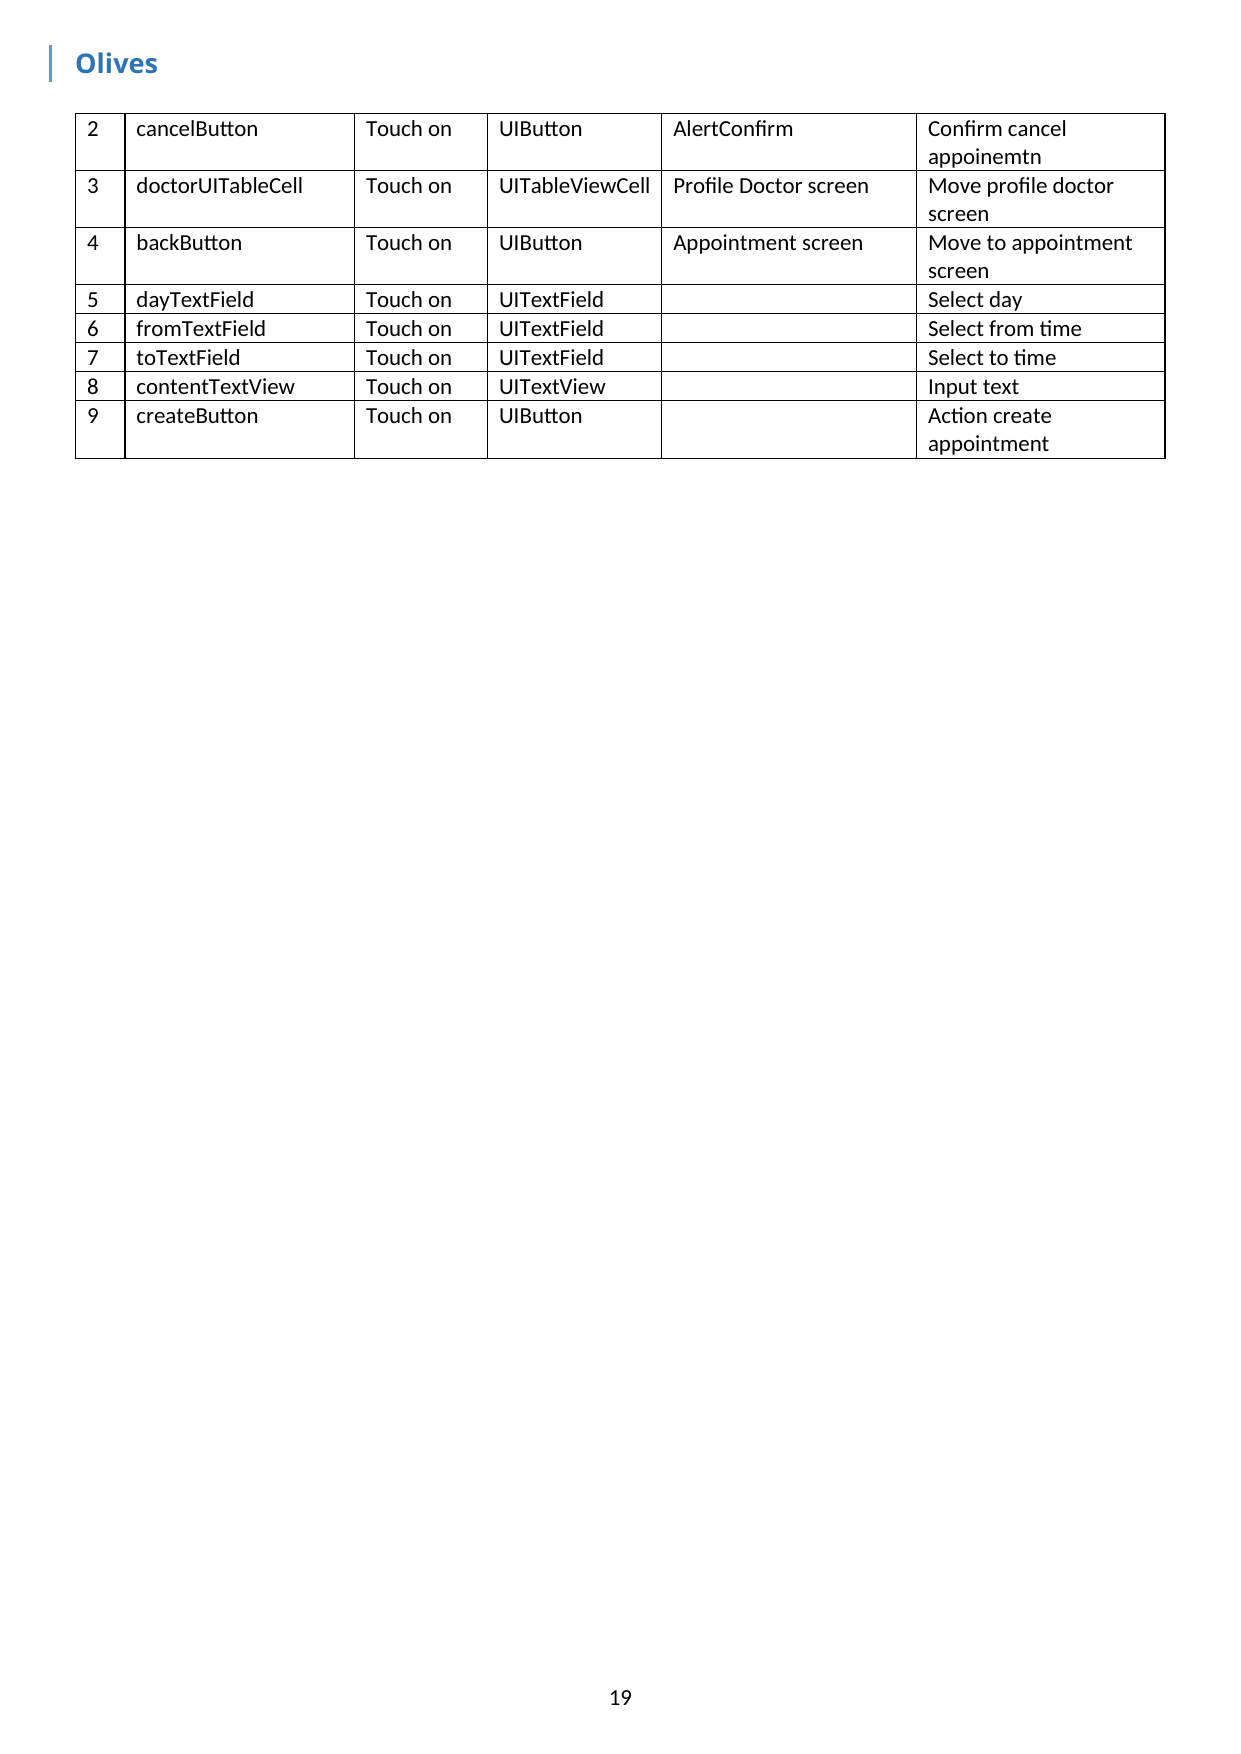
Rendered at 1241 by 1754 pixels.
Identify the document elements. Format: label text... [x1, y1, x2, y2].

table_cell Touch on [355, 401, 487, 457]
table_cell UIButton [488, 401, 661, 457]
table_cell 5 [76, 285, 124, 313]
table_cell Profile Doctor screen [662, 171, 916, 227]
table_cell [662, 372, 916, 400]
table_cell UITextField [488, 285, 661, 313]
table_cell AlertConfirm [662, 114, 916, 170]
table_cell Touch on [355, 372, 487, 400]
table_cell doctorUITableCell [126, 171, 354, 227]
table_cell backButton [126, 228, 354, 284]
table_cell Move profile doctor screen [917, 171, 1164, 227]
table_cell Touch on [355, 285, 487, 313]
table_cell dayTextField [126, 285, 354, 313]
table_cell Touch on [355, 343, 487, 371]
table_cell 2 [76, 114, 124, 170]
table_cell toTextField [126, 343, 354, 371]
table_cell 7 [76, 343, 124, 371]
table_cell contentTextView [126, 372, 354, 400]
table_cell [662, 401, 916, 457]
table_cell UITextField [488, 343, 661, 371]
table_cell [662, 285, 916, 313]
table_cell UIButton [488, 228, 661, 284]
table_cell Touch on [355, 114, 487, 170]
table_cell UIButton [488, 114, 661, 170]
table_cell Touch on [355, 314, 487, 342]
table_cell UITextView [488, 372, 661, 400]
table_cell UITextField [488, 314, 661, 342]
table_cell fromTextField [126, 314, 354, 342]
table_cell Appointment screen [662, 228, 916, 284]
table_cell 4 [76, 228, 124, 284]
table_cell 6 [76, 314, 124, 342]
table_cell Select from time [917, 314, 1164, 342]
table_cell UITableViewCell [488, 171, 661, 227]
table_cell 9 [76, 401, 124, 457]
table_cell Select to time [917, 343, 1164, 371]
table_cell Action create appointment [917, 401, 1164, 457]
table_cell [662, 343, 916, 371]
table_cell Select day [917, 285, 1164, 313]
table_cell Input text [917, 372, 1164, 400]
table_cell Touch on [355, 228, 487, 284]
table_cell Confirm cancel appoinemtn [917, 114, 1164, 170]
table_cell 8 [76, 372, 124, 400]
table_cell cancelButton [126, 114, 354, 170]
table_cell Move to appointment screen [917, 228, 1164, 284]
table_cell 3 [76, 171, 124, 227]
table_cell [662, 314, 916, 342]
table_cell createButton [126, 401, 354, 457]
table_cell Touch on [355, 171, 487, 227]
